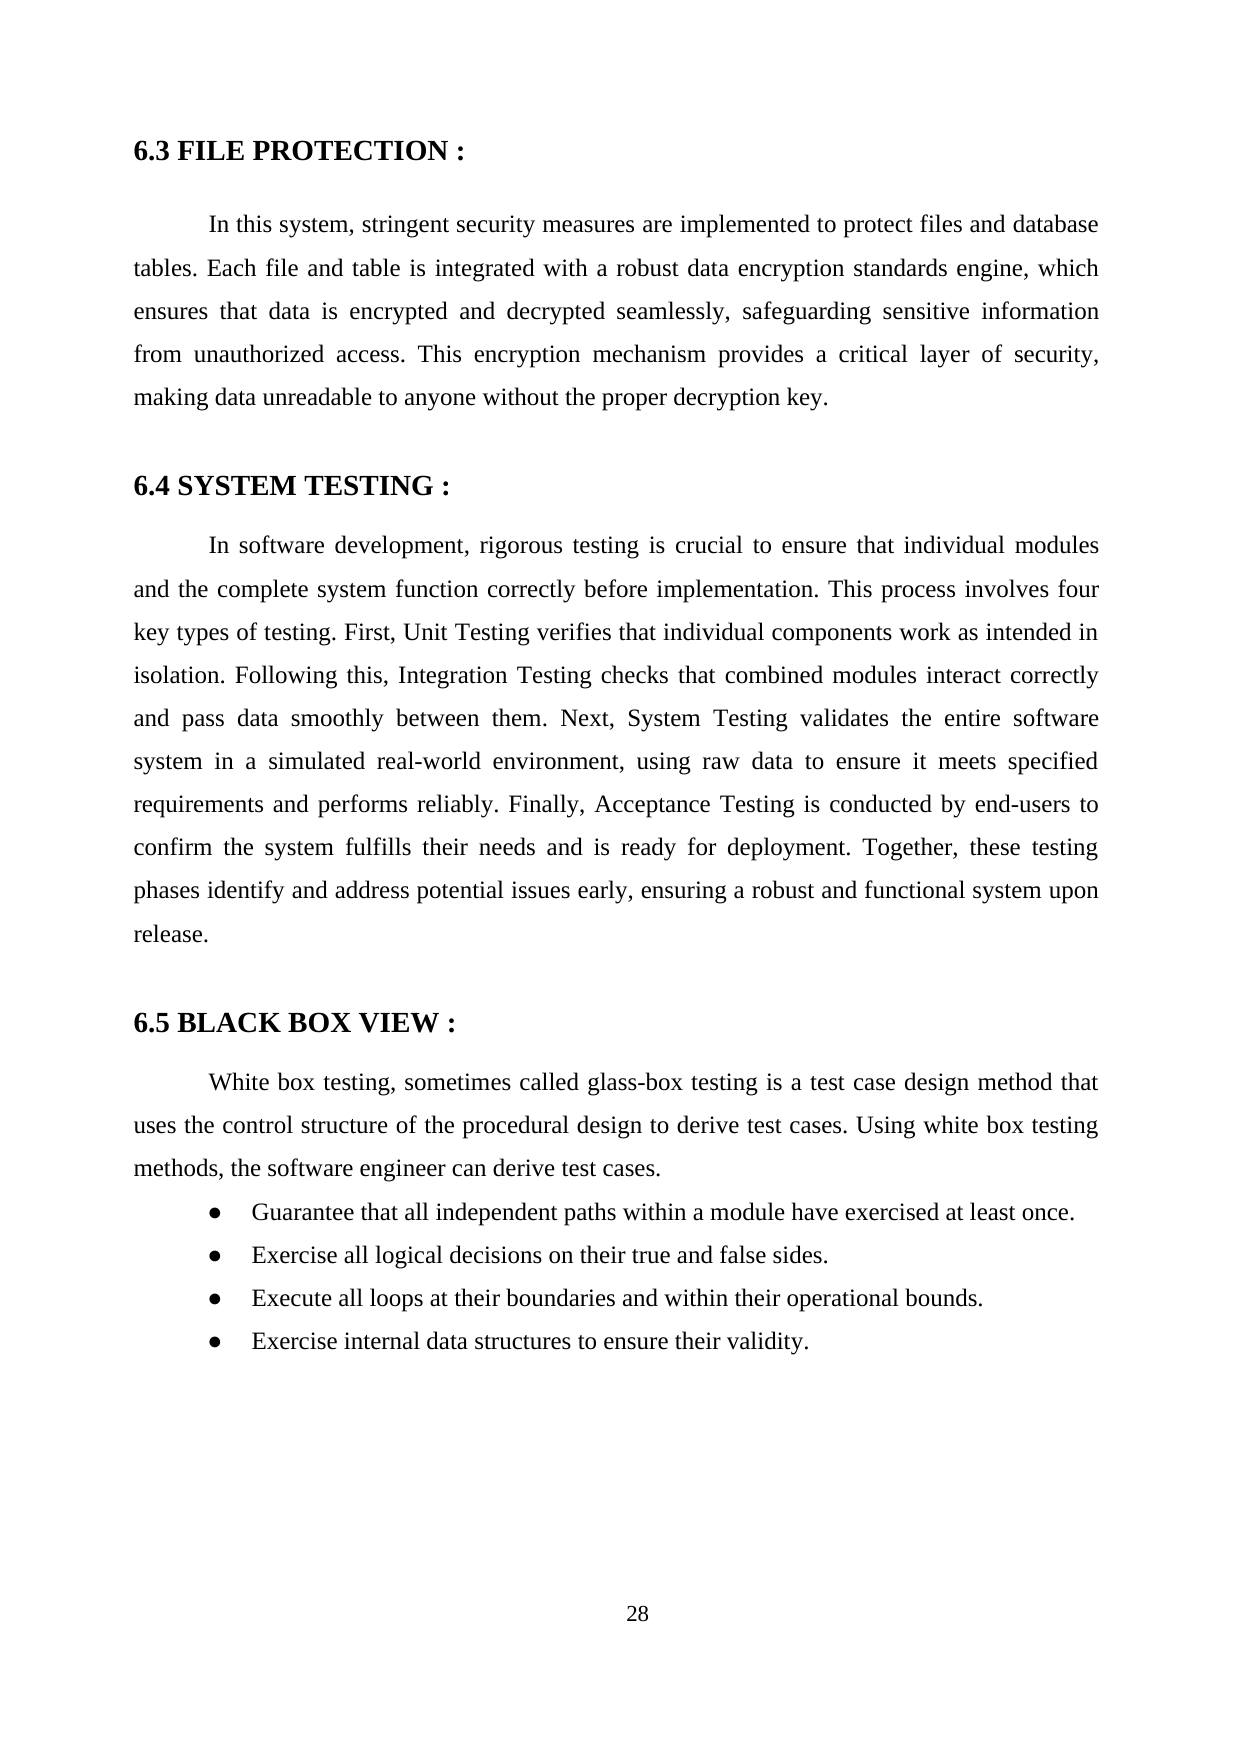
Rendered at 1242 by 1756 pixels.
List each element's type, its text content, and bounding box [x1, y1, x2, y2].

text In this system, stringent security measures are implemented to protect files and database tables. Each file and table is integrated with a robust data encryption standards engine, which ensures that data is encrypted and decrypted seamlessly, safeguarding sensitive information from unauthorized access. This encryption mechanism provides a critical layer of security, making data unreadable to anyone without the proper decryption key. [133, 209, 1100, 411]
text 6.5 BLACK BOX VIEW : [133, 1005, 1142, 1038]
text White box testing, sometimes called glass-box testing is a test case design method that uses the control structure of the procedural design to derive test cases. Using white box testing methods, the software engineer can derive test cases. [133, 1067, 1100, 1182]
text In software development, rigorous testing is crucial to ensure that individual modules and the complete system function correctly before implementation. This process involves four key types of testing. First, Unit Testing verifies that individual components work as intended in isolation. Following this, Integration Testing checks that combined modules interact correctly and pass data smoothly between them. Next, System Testing validates the entire software system in a simulated real-world environment, using raw data to ensure it meets specified requirements and performs reliably. Finally, Acceptance Testing is conducted by end-users to confirm the system fulfills their needs and is ready for deployment. Together, these testing phases identify and address potential issues early, ensuring a robust and functional system upon release. [133, 531, 1100, 947]
list Guarantee that all independent paths within a module have exercised at least once. [207, 1197, 1100, 1225]
list Exercise all logical decisions on their true and false sides. [207, 1240, 1100, 1268]
text 6.3 FILE PROTECTION : [133, 133, 1142, 166]
list Exercise internal data structures to ensure their validity. [207, 1326, 1100, 1355]
text 6.4 SYSTEM TESTING : [133, 468, 1142, 502]
list Execute all loops at their boundaries and within their operational bounds. [207, 1283, 1100, 1312]
